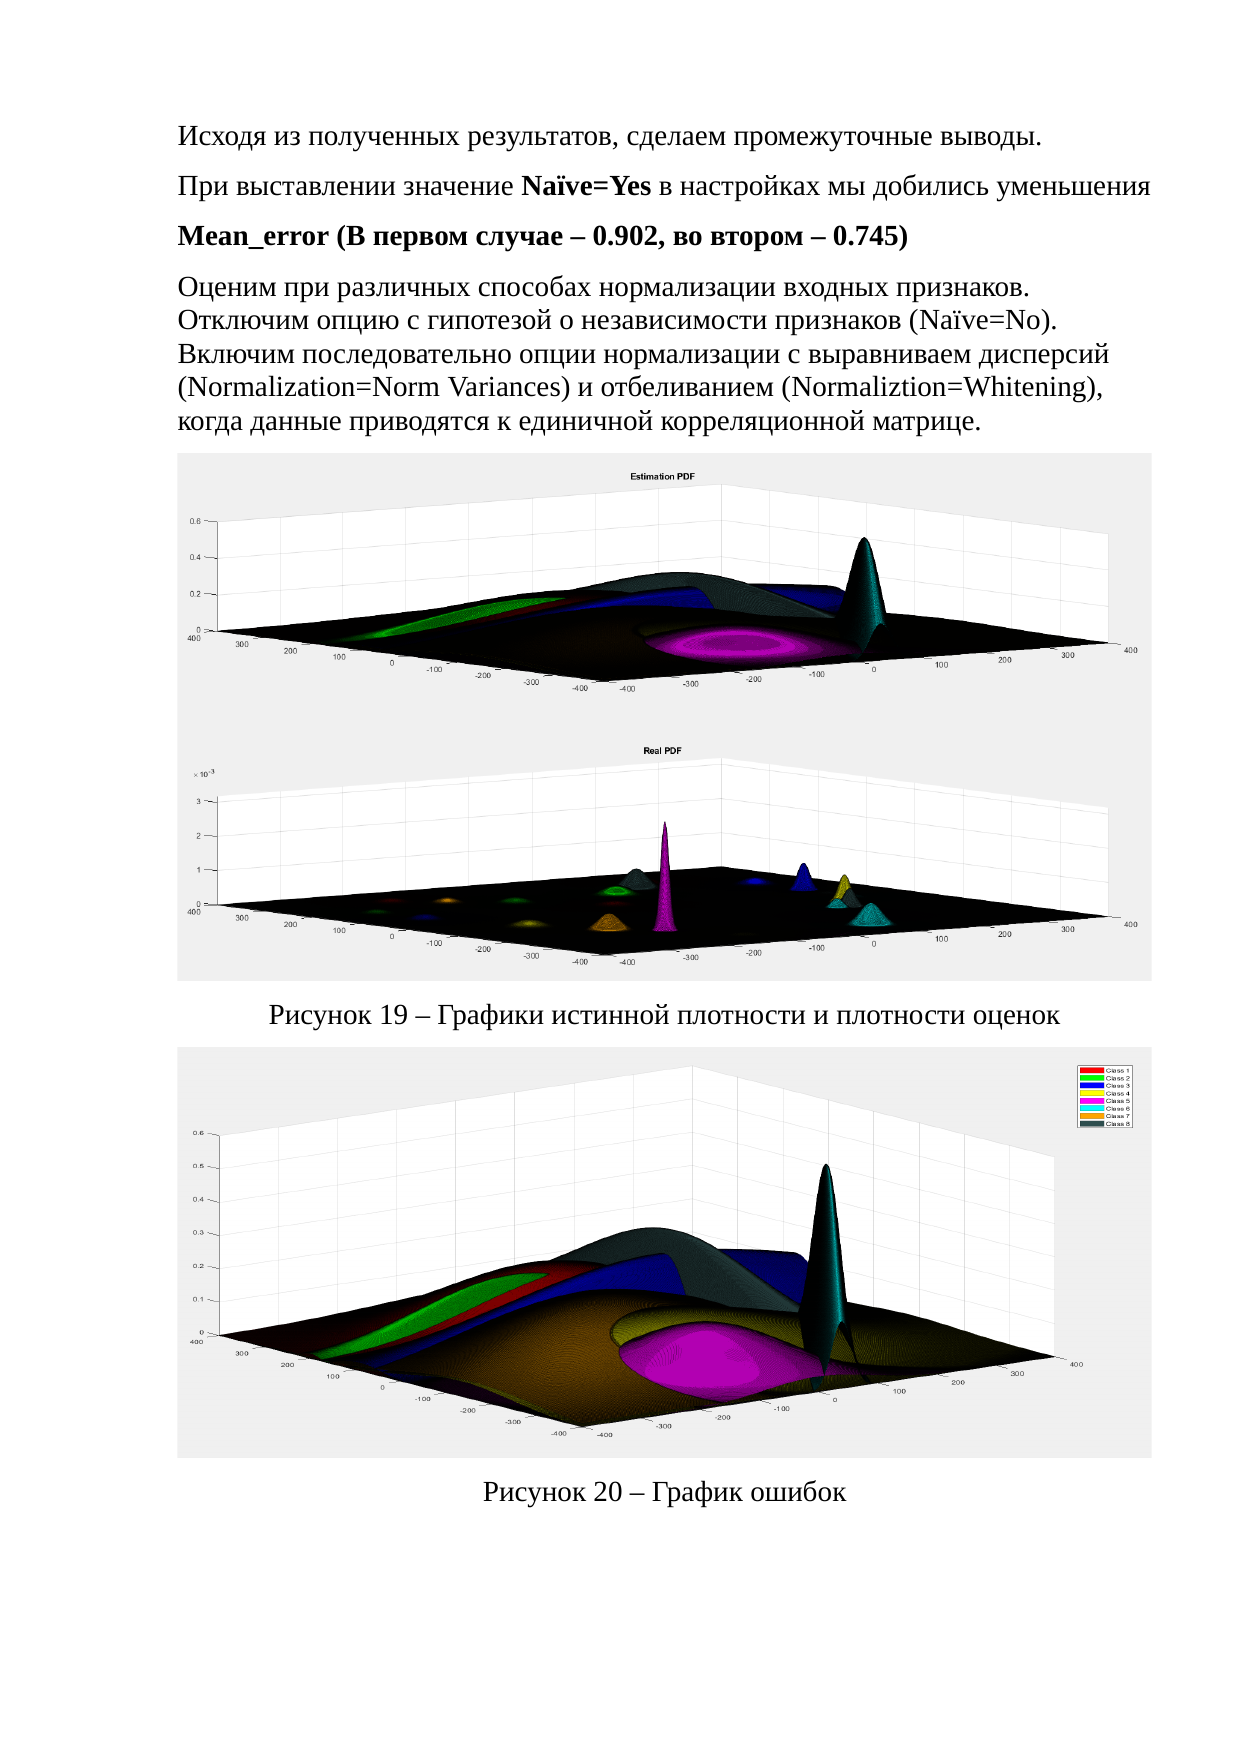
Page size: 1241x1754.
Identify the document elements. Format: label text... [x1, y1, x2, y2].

text Исходя из полученных результатов, сделаем промежуточные выводы. [177, 118, 1152, 152]
text При выставлении значение Naïve=Yes в настройках мы добились уменьшения [177, 168, 1152, 202]
picture [177, 1047, 1152, 1458]
picture [177, 453, 1152, 981]
text Оценим при различных способах нормализации входных признаков. Отключим опцию с гипотезой о независимости признаков (Naïve=No). Включим последовательно опции нормализации с выравниваем дисперсий (Normalization=Norm Variances) и отбеливанием (Normaliztion=Whitening), когда данные приводятся к единичной корреляционной матрице. [177, 269, 1152, 436]
text Рисунок 19 – Графики истинной плотности и плотности оценок [177, 997, 1152, 1030]
text Mean_error (В первом случае – 0.902, во втором – 0.745) [177, 218, 1152, 252]
text Рисунок 20 – График ошибок [177, 1474, 1152, 1508]
